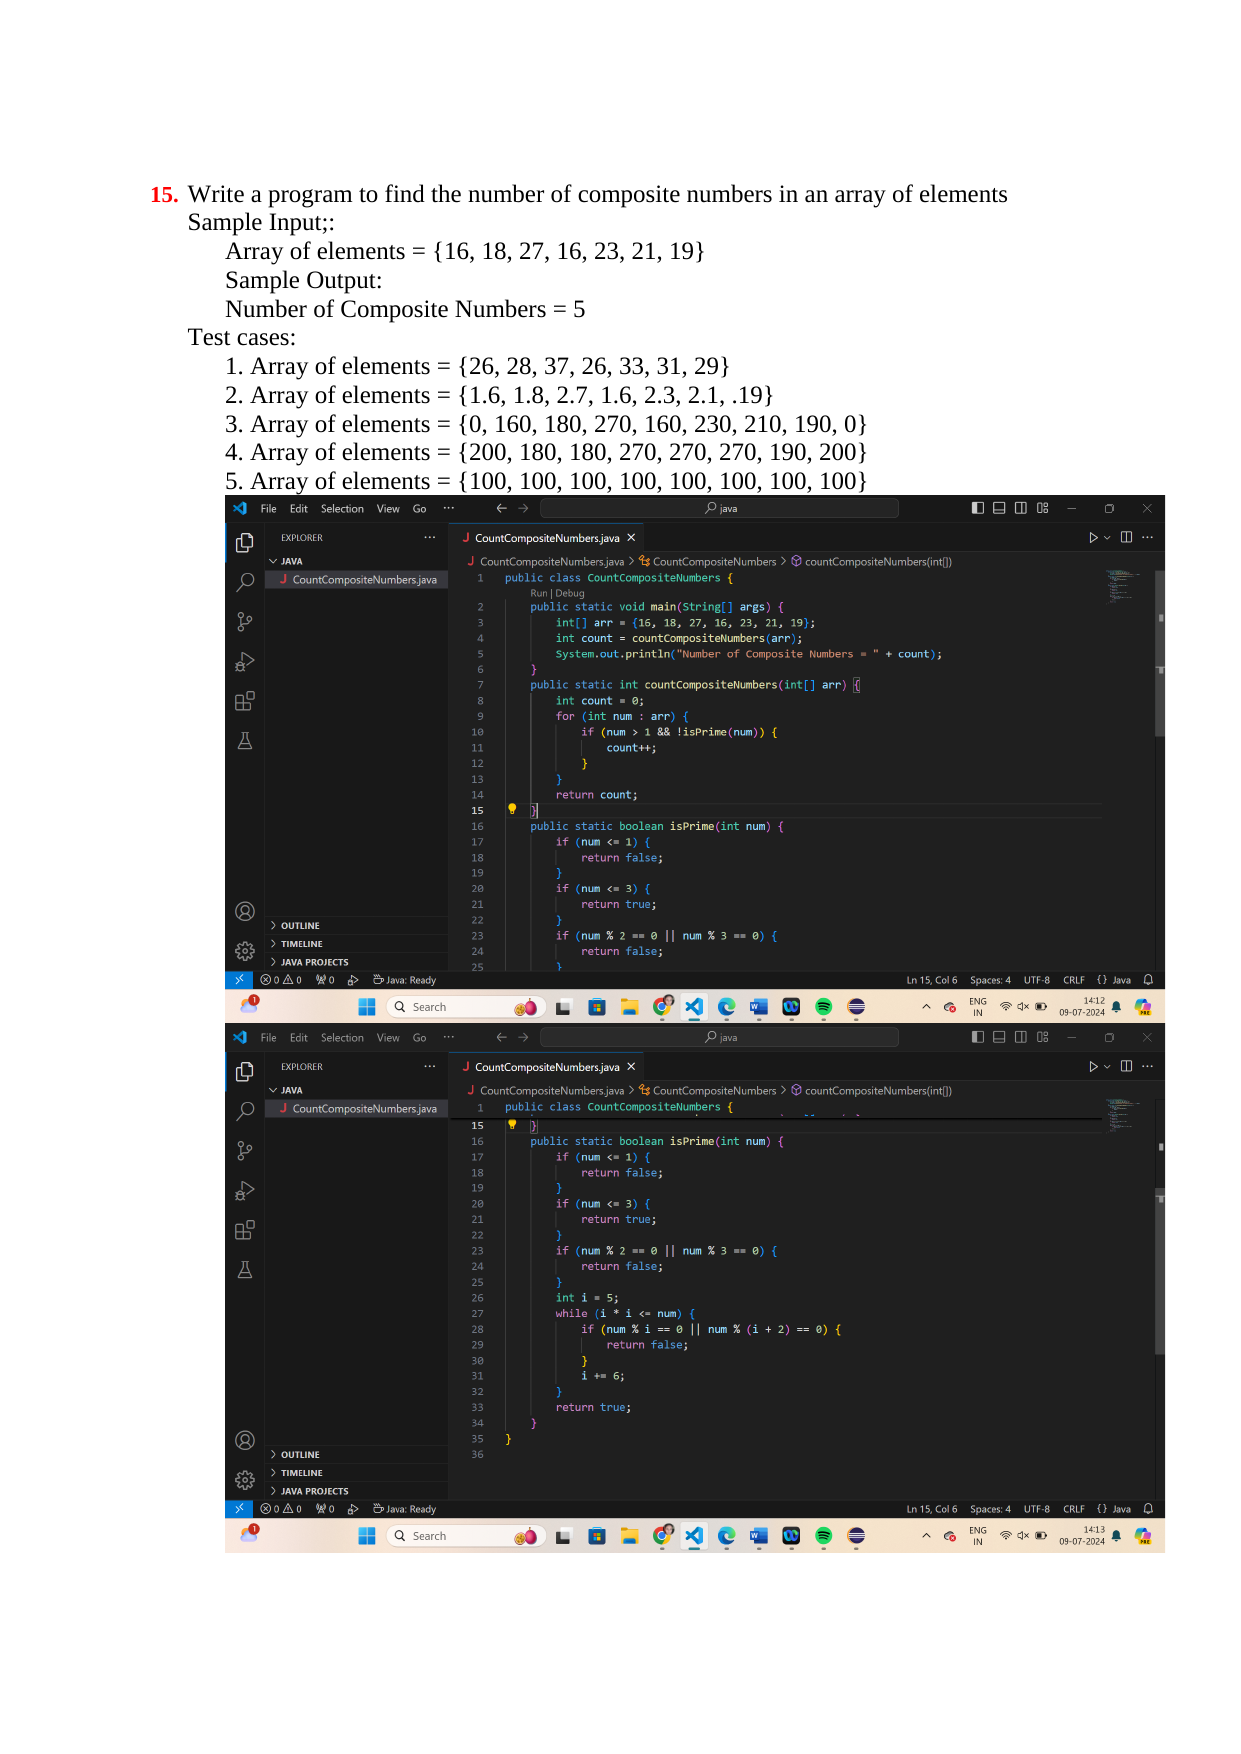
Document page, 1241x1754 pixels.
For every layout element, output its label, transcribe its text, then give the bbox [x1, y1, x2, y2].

list Test cases: [187, 322, 1090, 351]
picture [225, 495, 1166, 1553]
list 2. Array of elements = {1.6, 1.8, 2.7, 1.6, 2.3, 2.1, .19} [225, 380, 1090, 409]
list Write a program to find the number of composite numbers in an array of elements [150, 179, 1090, 207]
list 5. Array of elements = {100, 100, 100, 100, 100, 100, 100, 100} [225, 466, 1090, 495]
list Sample Output: Number of Composite Numbers = 5 [225, 265, 1090, 322]
list 3. Array of elements = {0, 160, 180, 270, 160, 230, 210, 190, 0} [225, 409, 1090, 437]
list 1. Array of elements = {26, 28, 37, 26, 33, 31, 29} [225, 351, 1090, 380]
list Sample Input;: [187, 207, 1090, 236]
list Array of elements = {16, 18, 27, 16, 23, 21, 19} [187, 236, 1090, 265]
list 4. Array of elements = {200, 180, 180, 270, 270, 270, 190, 200} [225, 437, 1090, 466]
